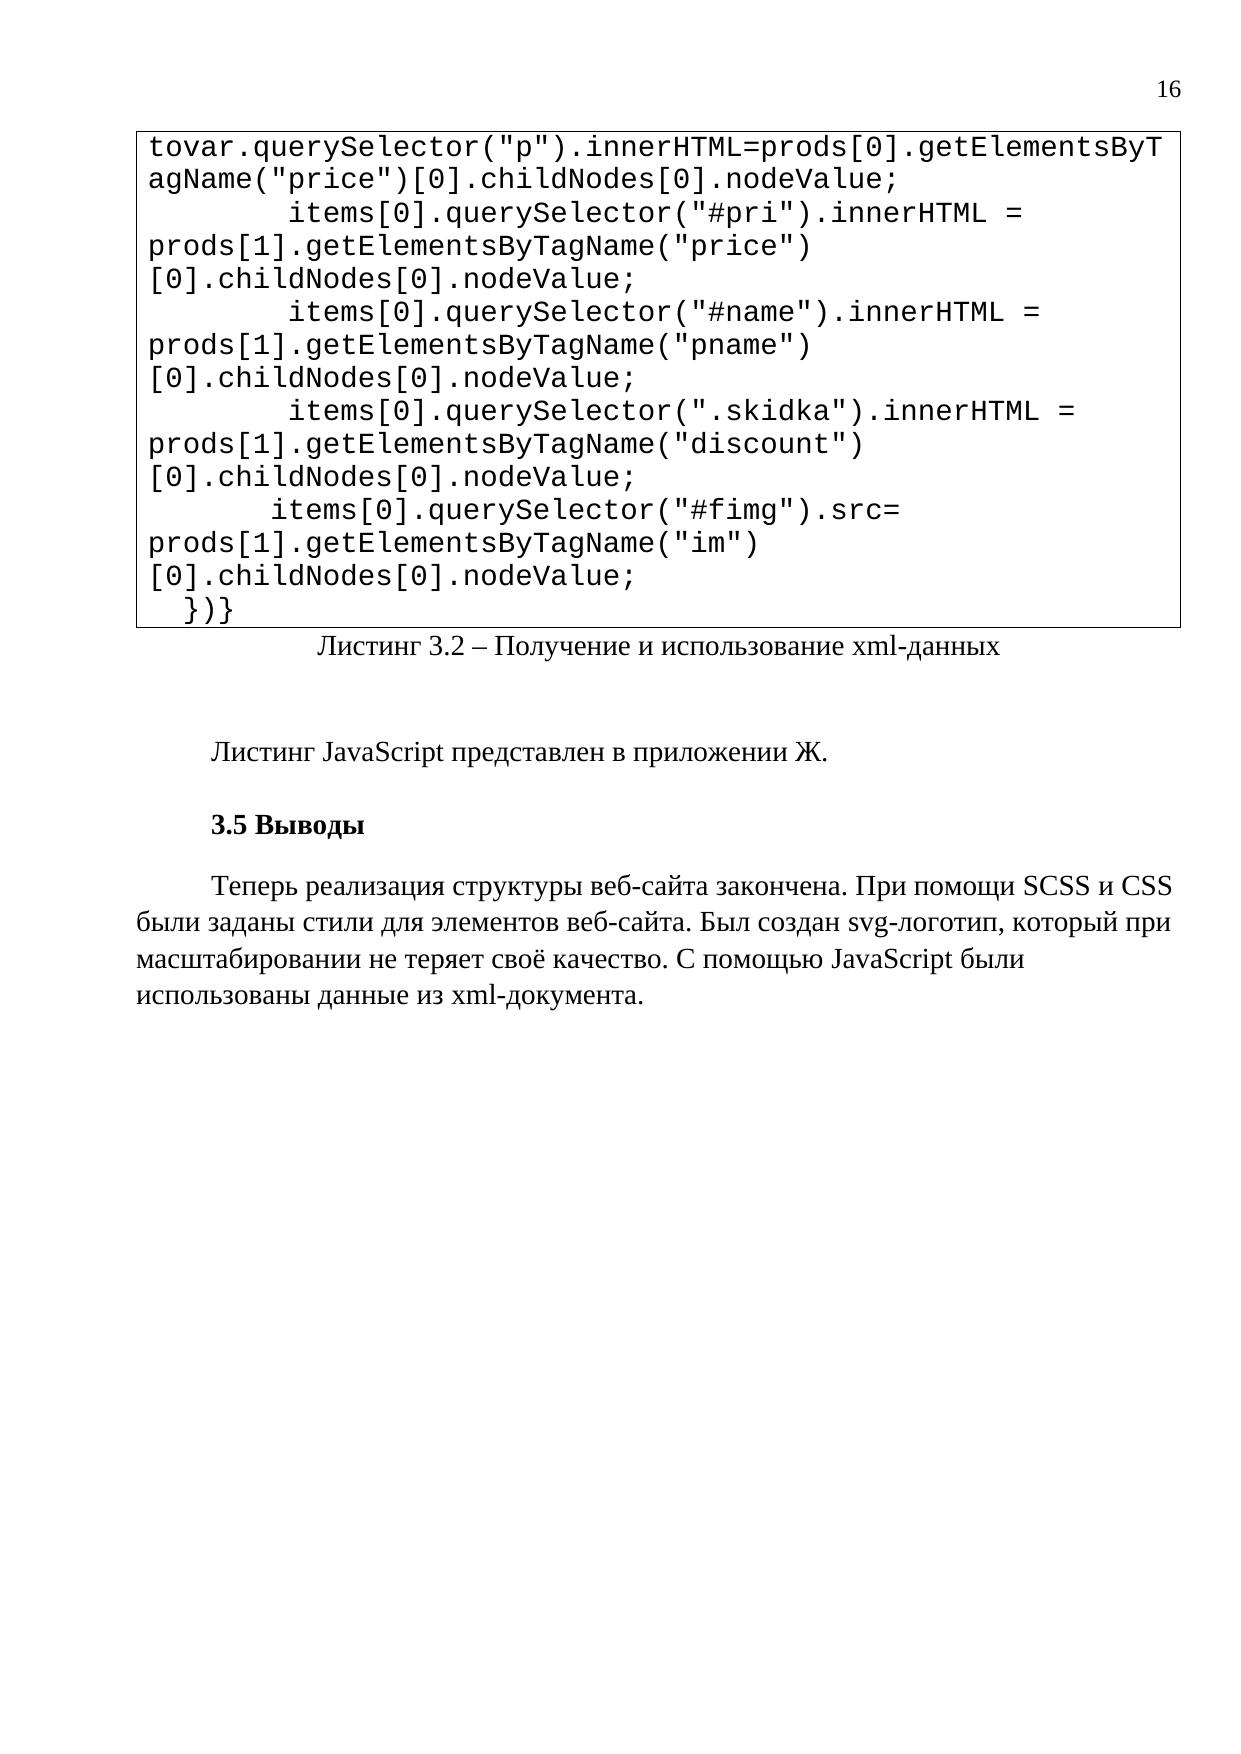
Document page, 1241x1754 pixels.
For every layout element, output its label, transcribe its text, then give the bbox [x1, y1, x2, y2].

text Теперь реализация структуры веб-сайта закончена. При помощи SCSS и CSS были заданы стили для элементов веб-сайта. Был создан svg-логотип, который при масштабировании не теряет своё качество. С помощью JavaScript были использованы данные из xml-документа. [136, 868, 1181, 1010]
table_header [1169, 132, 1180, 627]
text Листинг 3.2 – Получение и использование xml-данных [136, 628, 1181, 662]
text Листинг JavaScript представлен в приложении Ж. [136, 734, 1181, 767]
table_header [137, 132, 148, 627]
subtitle 3.5 Выводы [136, 807, 1181, 841]
